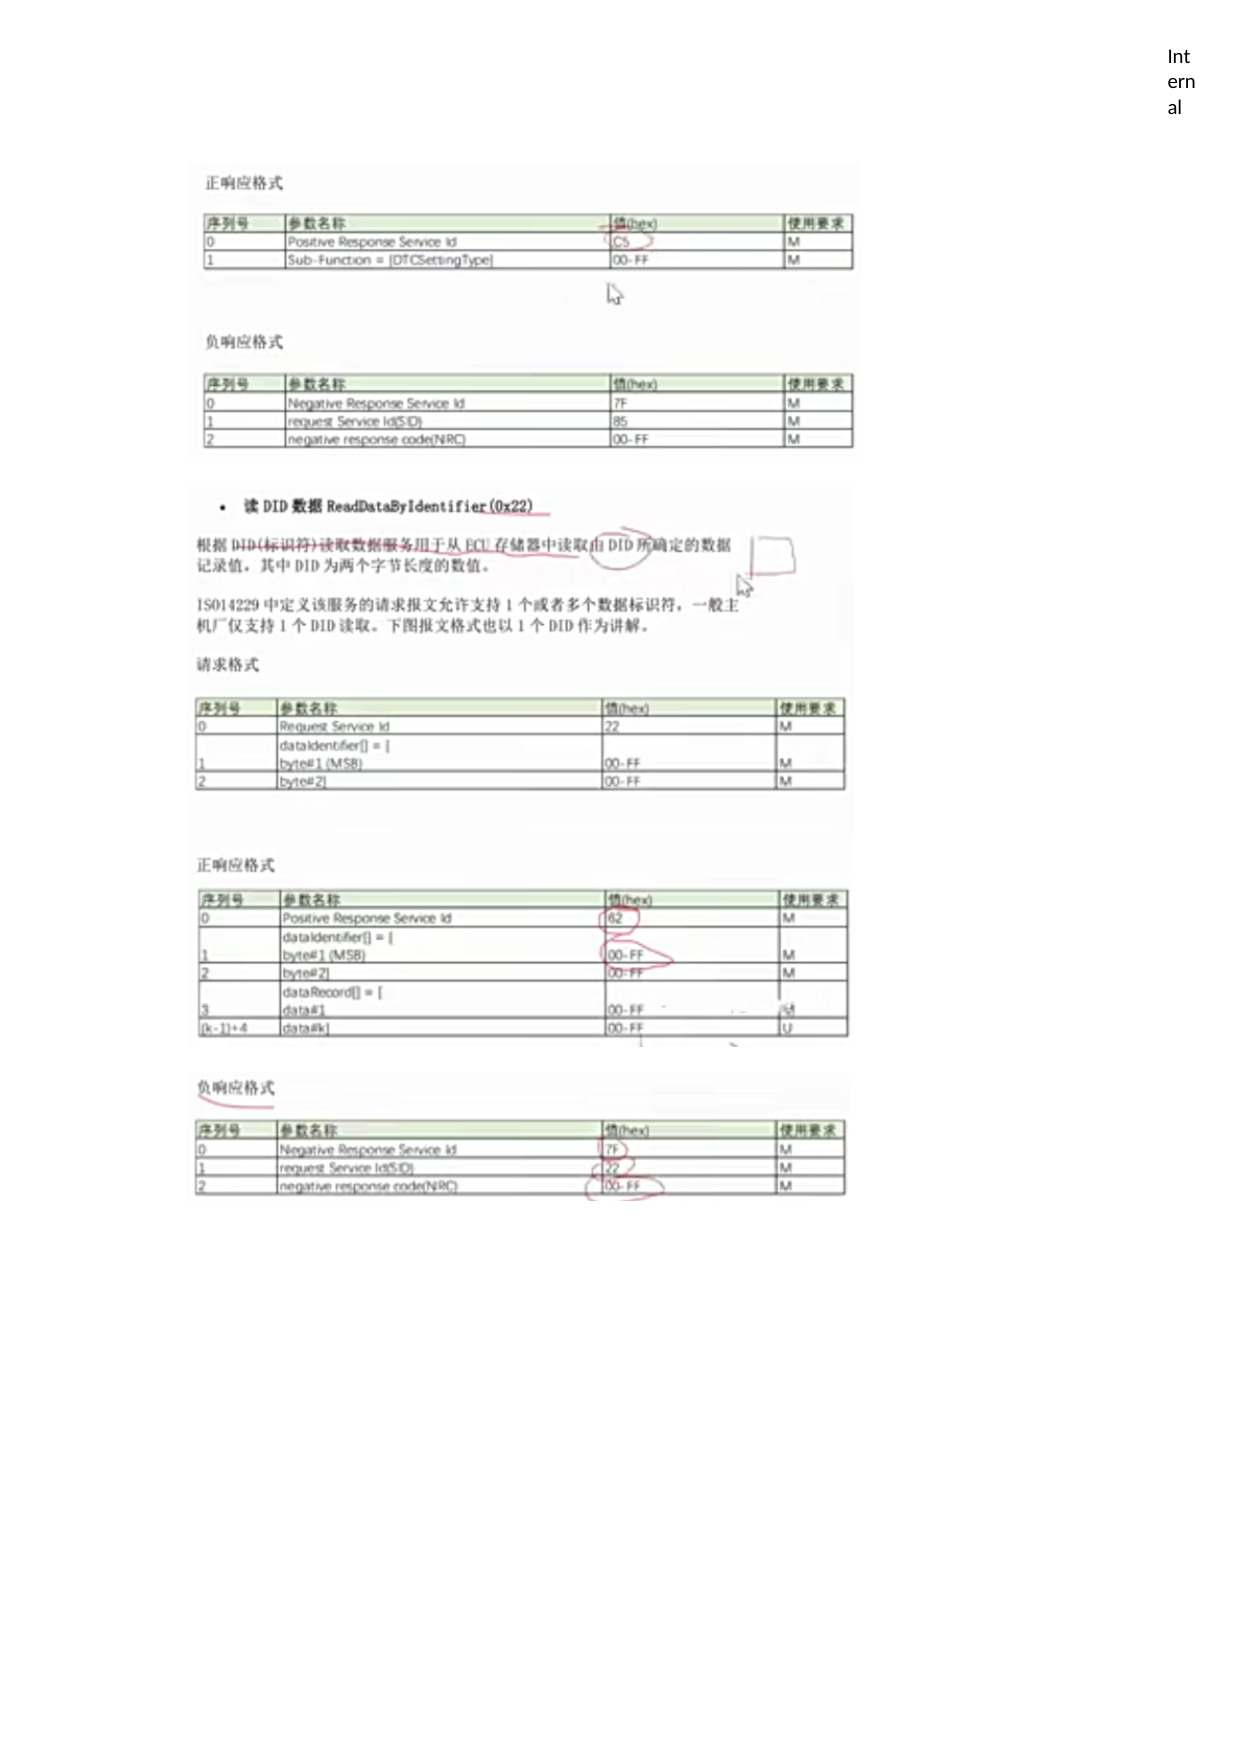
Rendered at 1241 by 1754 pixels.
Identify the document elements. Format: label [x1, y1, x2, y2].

picture [187, 487, 855, 876]
picture [187, 1072, 851, 1201]
picture [187, 162, 861, 457]
picture [187, 877, 855, 1047]
